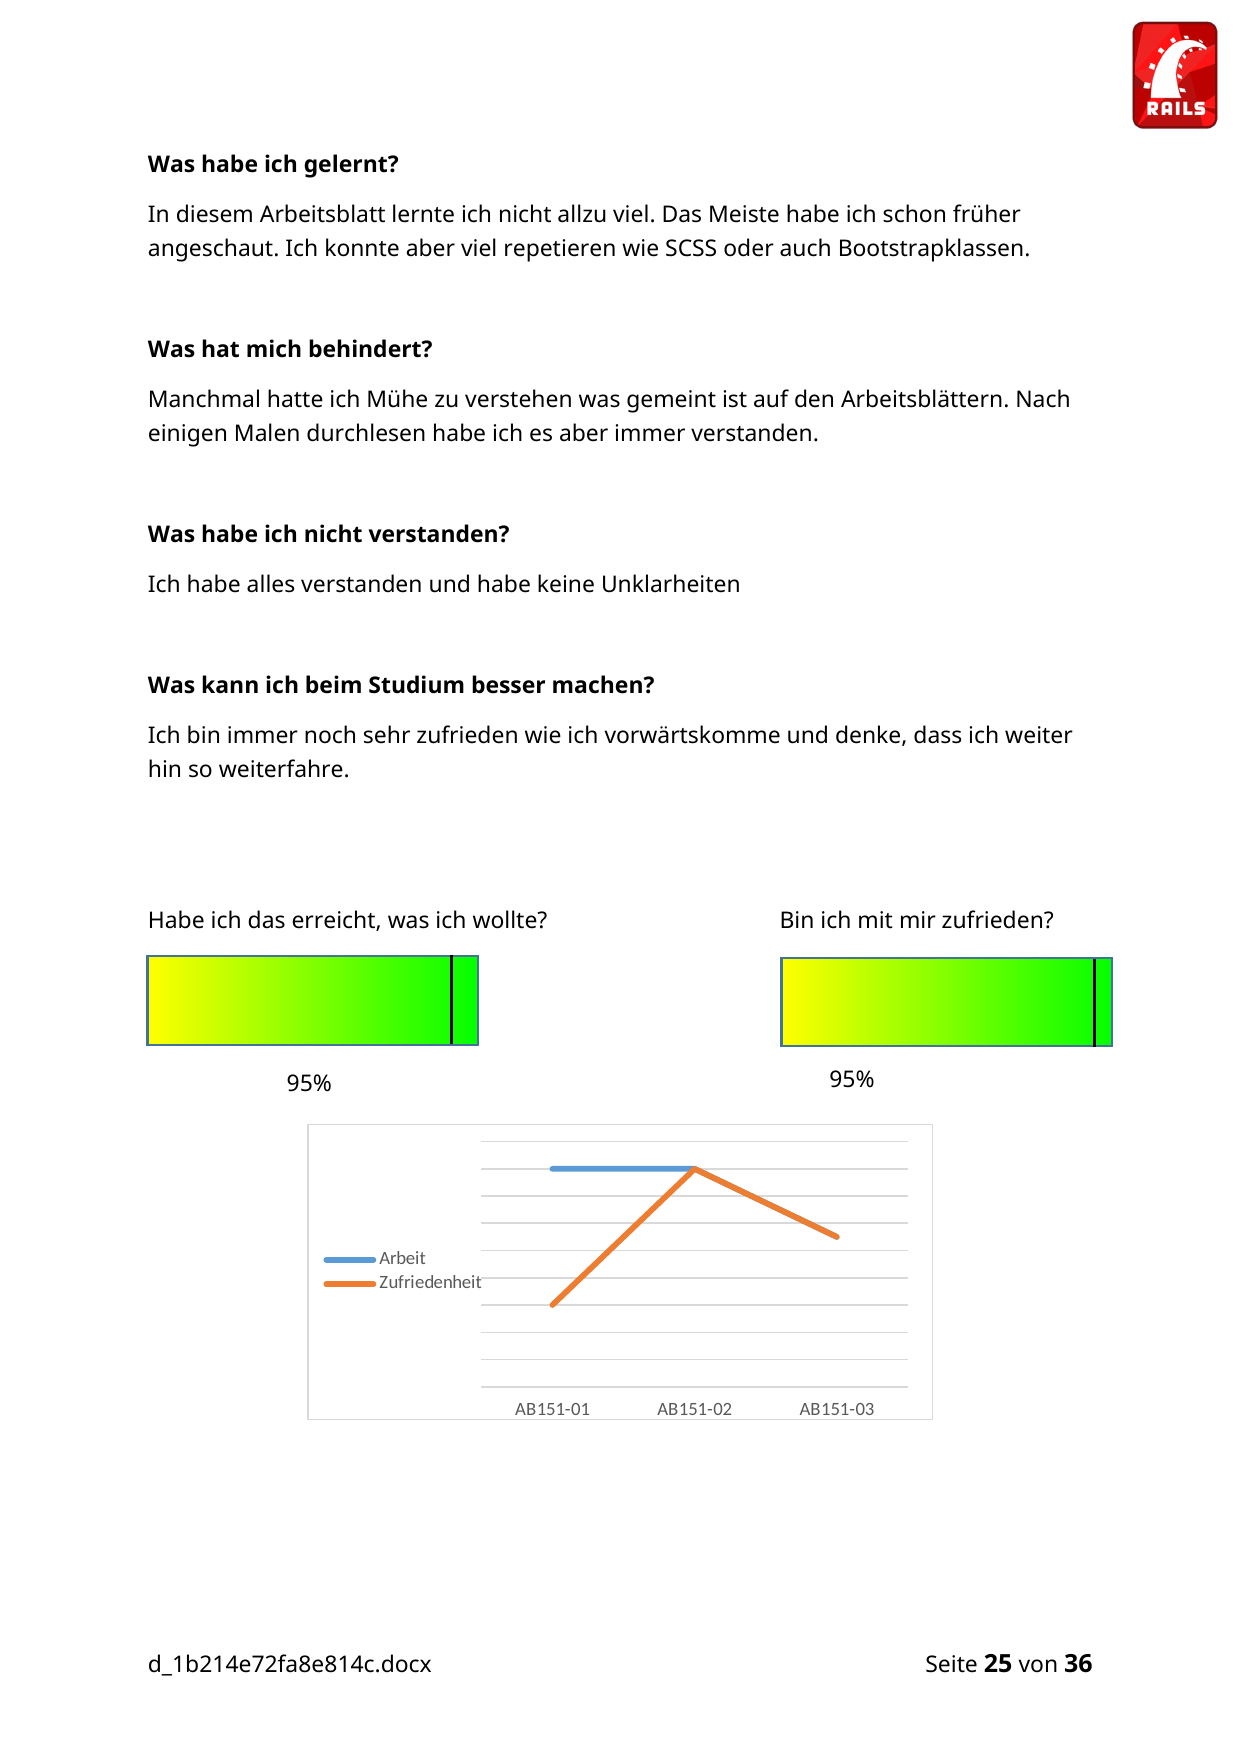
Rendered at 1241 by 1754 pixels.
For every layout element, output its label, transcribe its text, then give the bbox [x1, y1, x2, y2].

text Was habe ich nicht verstanden? [148, 518, 1093, 549]
text In diesem Arbeitsblatt lernte ich nicht allzu viel. Das Meiste habe ich schon früher angeschaut. Ich konnte aber viel repetieren wie SCSS oder auch Bootstrapklassen. [148, 198, 1093, 263]
text Was habe ich gelernt? [148, 148, 1093, 179]
text Manchmal hatte ich Mühe zu verstehen was gemeint ist auf den Arbeitsblättern. Nach einigen Malen durchlesen habe ich es aber immer verstanden. [148, 383, 1093, 448]
picture [1125, 13, 1223, 133]
text Was hat mich behindert? [148, 333, 1093, 364]
text Ich habe alles verstanden und habe keine Unklarheiten [148, 568, 1093, 599]
text Was kann ich beim Studium besser machen? [148, 669, 1093, 700]
text Ich bin immer noch sehr zufrieden wie ich vorwärtskomme und denke, dass ich weiter hin so weiterfahre. [148, 719, 1093, 784]
text Habe ich das erreicht, was ich wollte? Bin ich mit mir zufrieden? [148, 904, 1093, 936]
